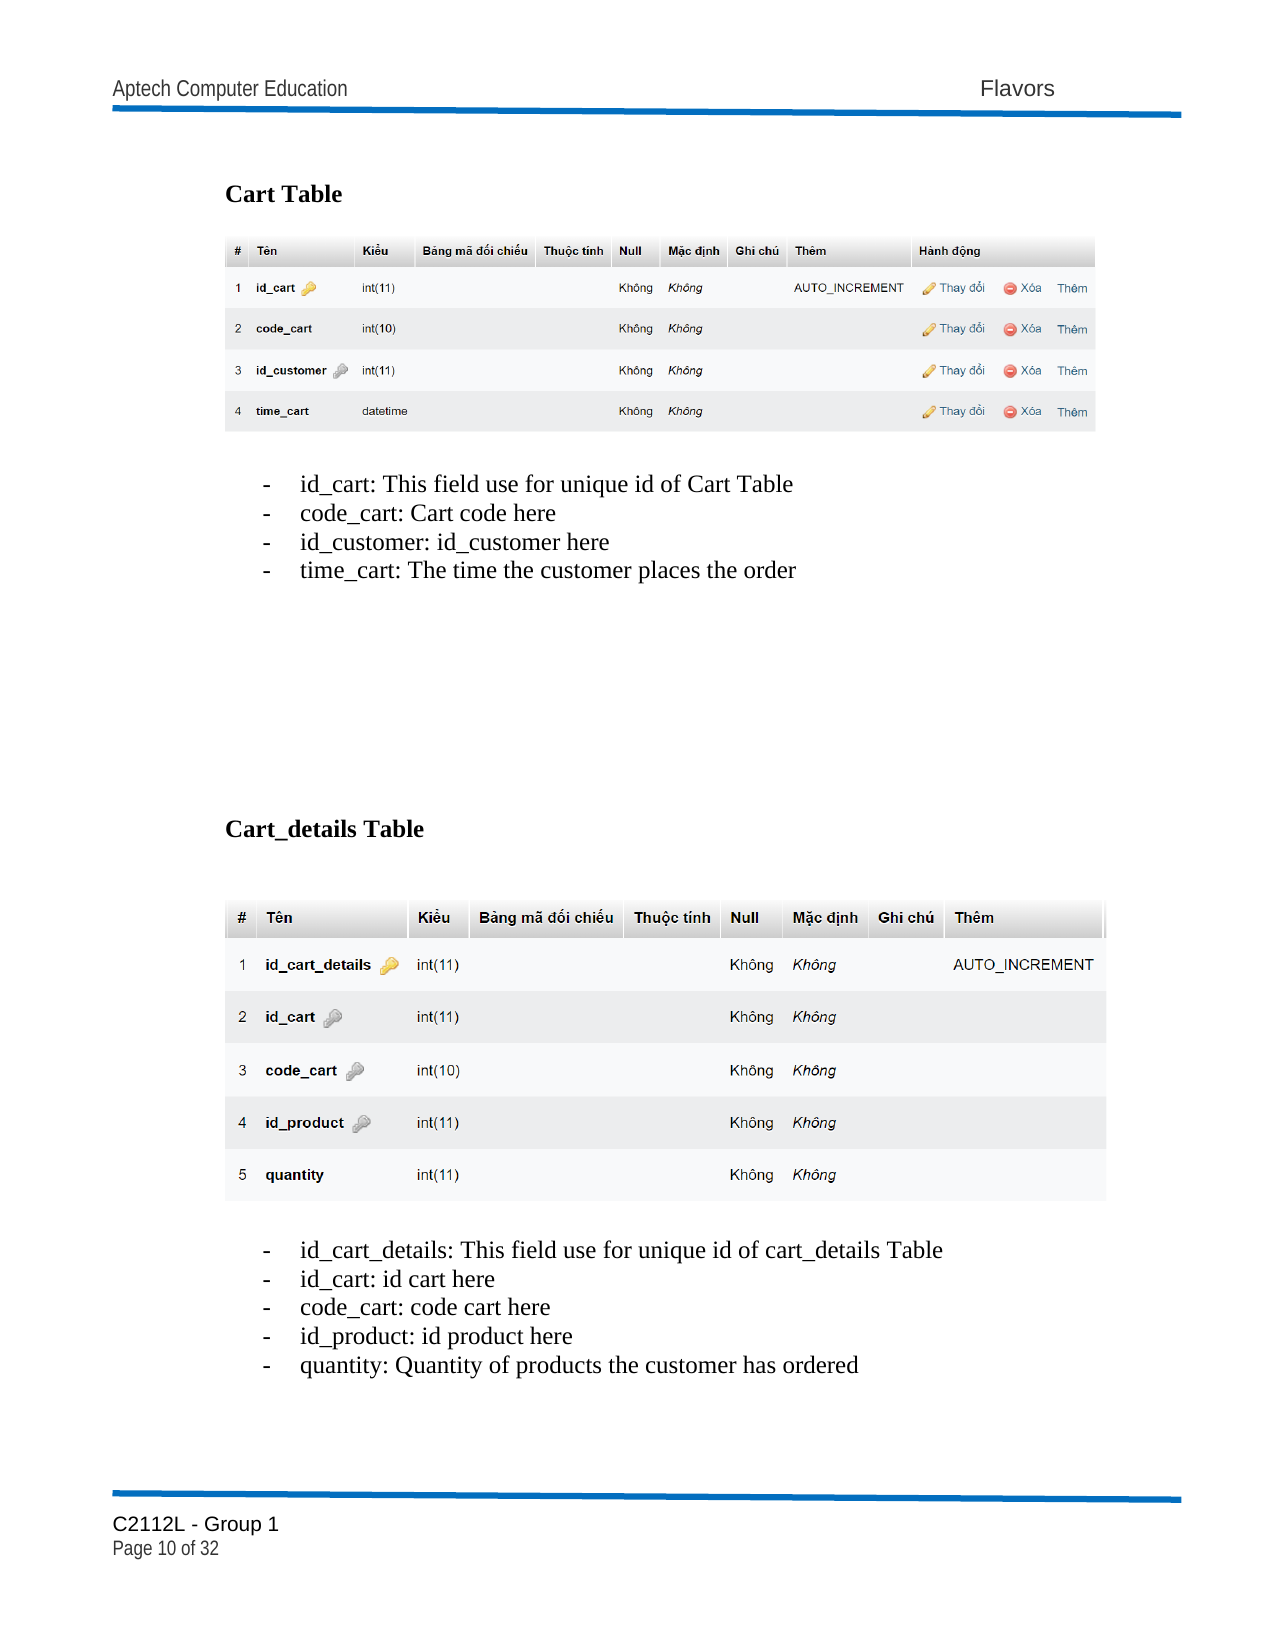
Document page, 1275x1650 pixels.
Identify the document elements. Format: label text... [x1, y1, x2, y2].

list id_cart: This field use for unique id of Cart Table [262, 469, 1106, 498]
list code_cart: Cart code here [262, 498, 1106, 527]
text Cart Table [225, 179, 1106, 207]
picture [225, 236, 1107, 441]
picture [225, 900, 1107, 1207]
list quantity: Quantity of products the customer has ordered [262, 1350, 1106, 1379]
list id_cart: id cart here [262, 1264, 1106, 1292]
text Cart_details Table [225, 814, 1106, 843]
list id_cart_details: This field use for unique id of cart_details Table [262, 1235, 1106, 1264]
list id_customer: id_customer here [262, 527, 1106, 556]
list time_cart: The time the customer places the order [262, 556, 1106, 584]
list id_product: id product here [262, 1321, 1106, 1350]
list code_cart: code cart here [262, 1292, 1106, 1321]
